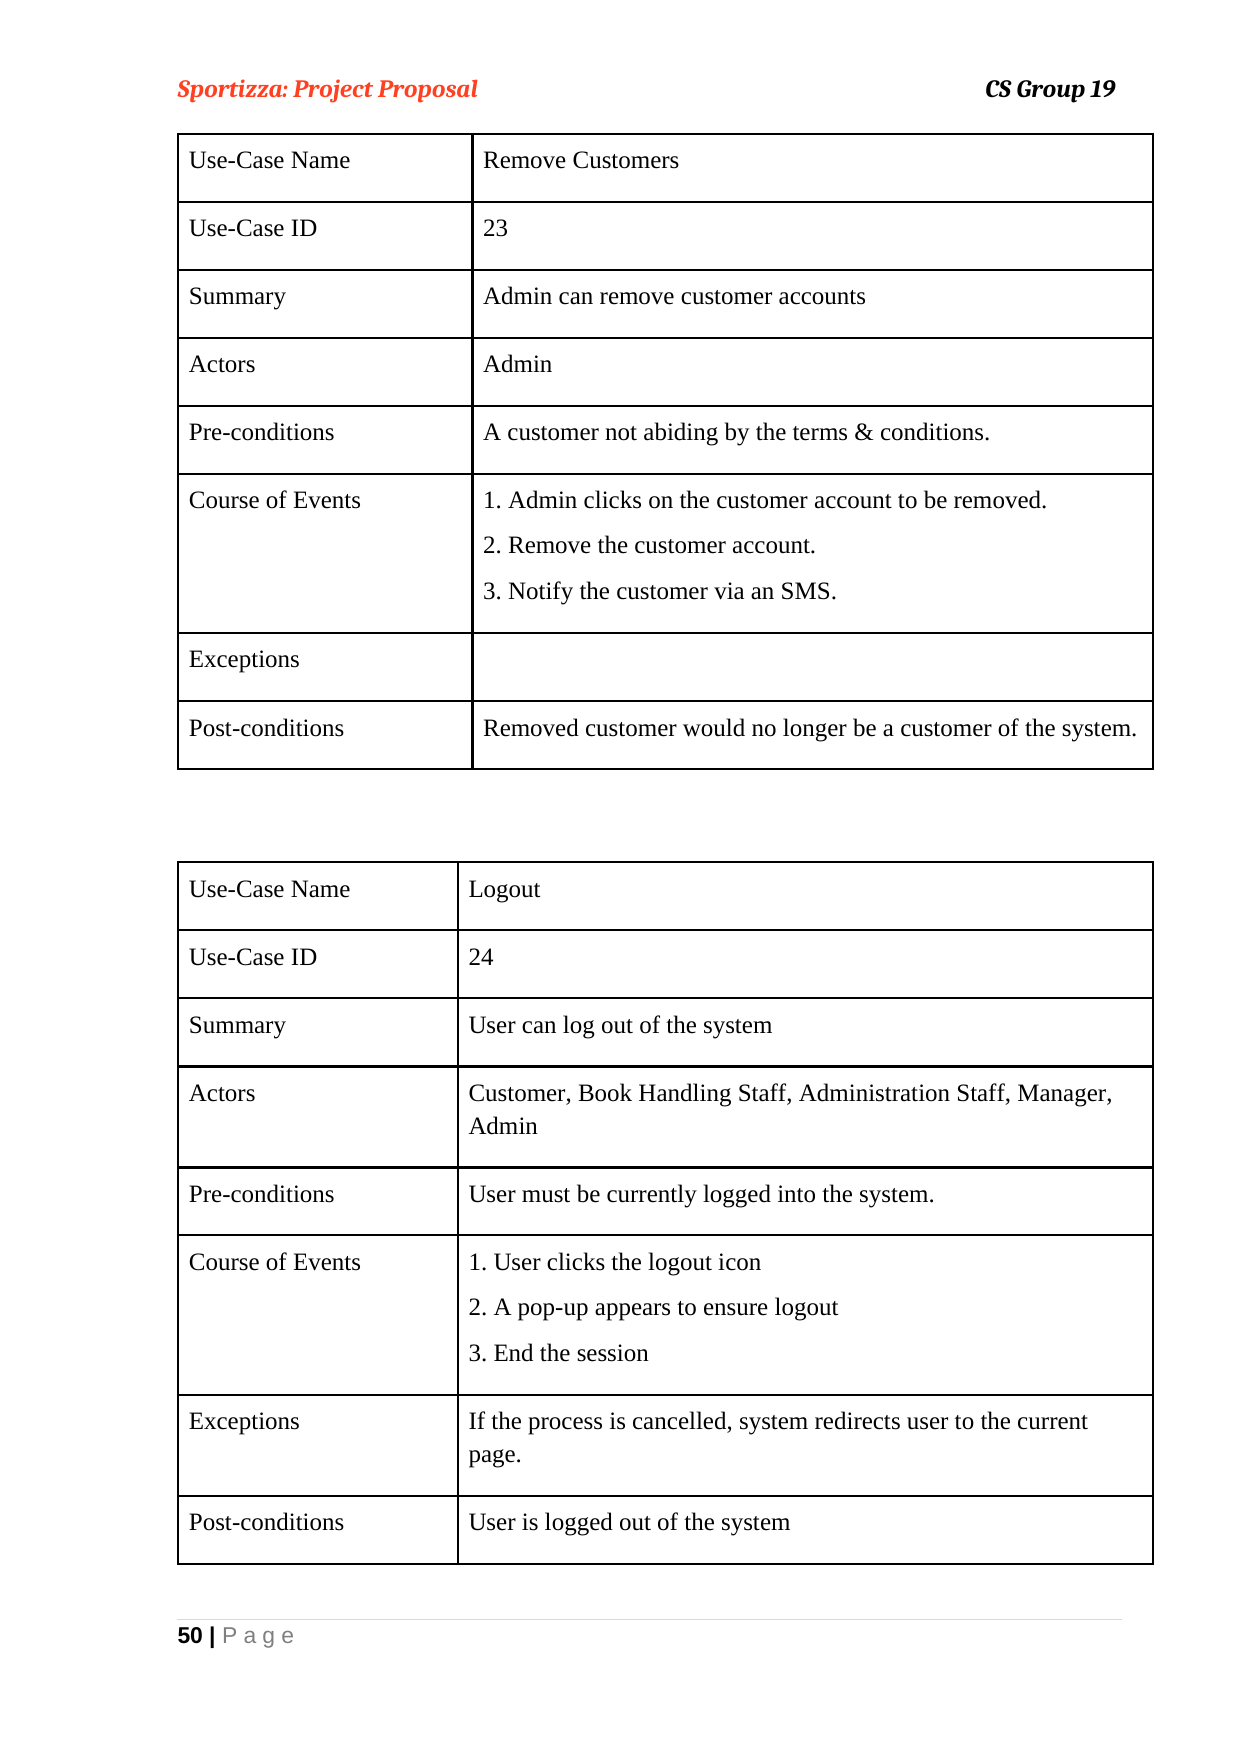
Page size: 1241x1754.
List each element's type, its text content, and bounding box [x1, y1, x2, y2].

table_cell 1. User clicks the logout icon 2. A pop-up appears to ensure logout 3. End the session [459, 1236, 1152, 1393]
table_cell Pre-conditions [179, 1169, 457, 1234]
table_cell Removed customer would no longer be a customer of the system. [474, 702, 1152, 768]
table_cell Summary [179, 999, 457, 1065]
table_cell Exceptions [179, 634, 471, 700]
table_cell Use-Case ID [179, 931, 457, 997]
table_cell Actors [179, 1068, 457, 1166]
table_cell Actors [179, 339, 471, 404]
table_cell Pre-conditions [179, 407, 471, 473]
table_cell Customer, Book Handling Staff, Administration Staff, Manager, Admin [459, 1068, 1152, 1166]
table_cell If the process is cancelled, system redirects user to the current page. [459, 1396, 1152, 1494]
table_cell 23 [474, 203, 1152, 268]
table_cell Exceptions [179, 1396, 457, 1494]
table_header Logout [459, 863, 1152, 929]
table_cell Course of Events [179, 1236, 457, 1393]
table_header Remove Customers [474, 135, 1152, 201]
table_cell User is logged out of the system [459, 1497, 1152, 1562]
table_cell Course of Events [179, 475, 471, 632]
table_cell 24 [459, 931, 1152, 997]
table_cell Post-conditions [179, 702, 471, 768]
table_cell User can log out of the system [459, 999, 1152, 1065]
table_cell [474, 634, 1152, 700]
table_header Use-Case Name [179, 135, 471, 201]
table_header Use-Case Name [179, 863, 457, 929]
table_cell A customer not abiding by the terms & conditions. [474, 407, 1152, 473]
table_cell Admin can remove customer accounts [474, 271, 1152, 337]
table_cell User must be currently logged into the system. [459, 1169, 1152, 1234]
table_cell Post-conditions [179, 1497, 457, 1562]
table_cell Use-Case ID [179, 203, 471, 268]
table_cell Admin [474, 339, 1152, 404]
table_cell 1. Admin clicks on the customer account to be removed. 2. Remove the customer account. 3. Notify the customer via an SMS. [474, 475, 1152, 632]
table_cell Summary [179, 271, 471, 337]
